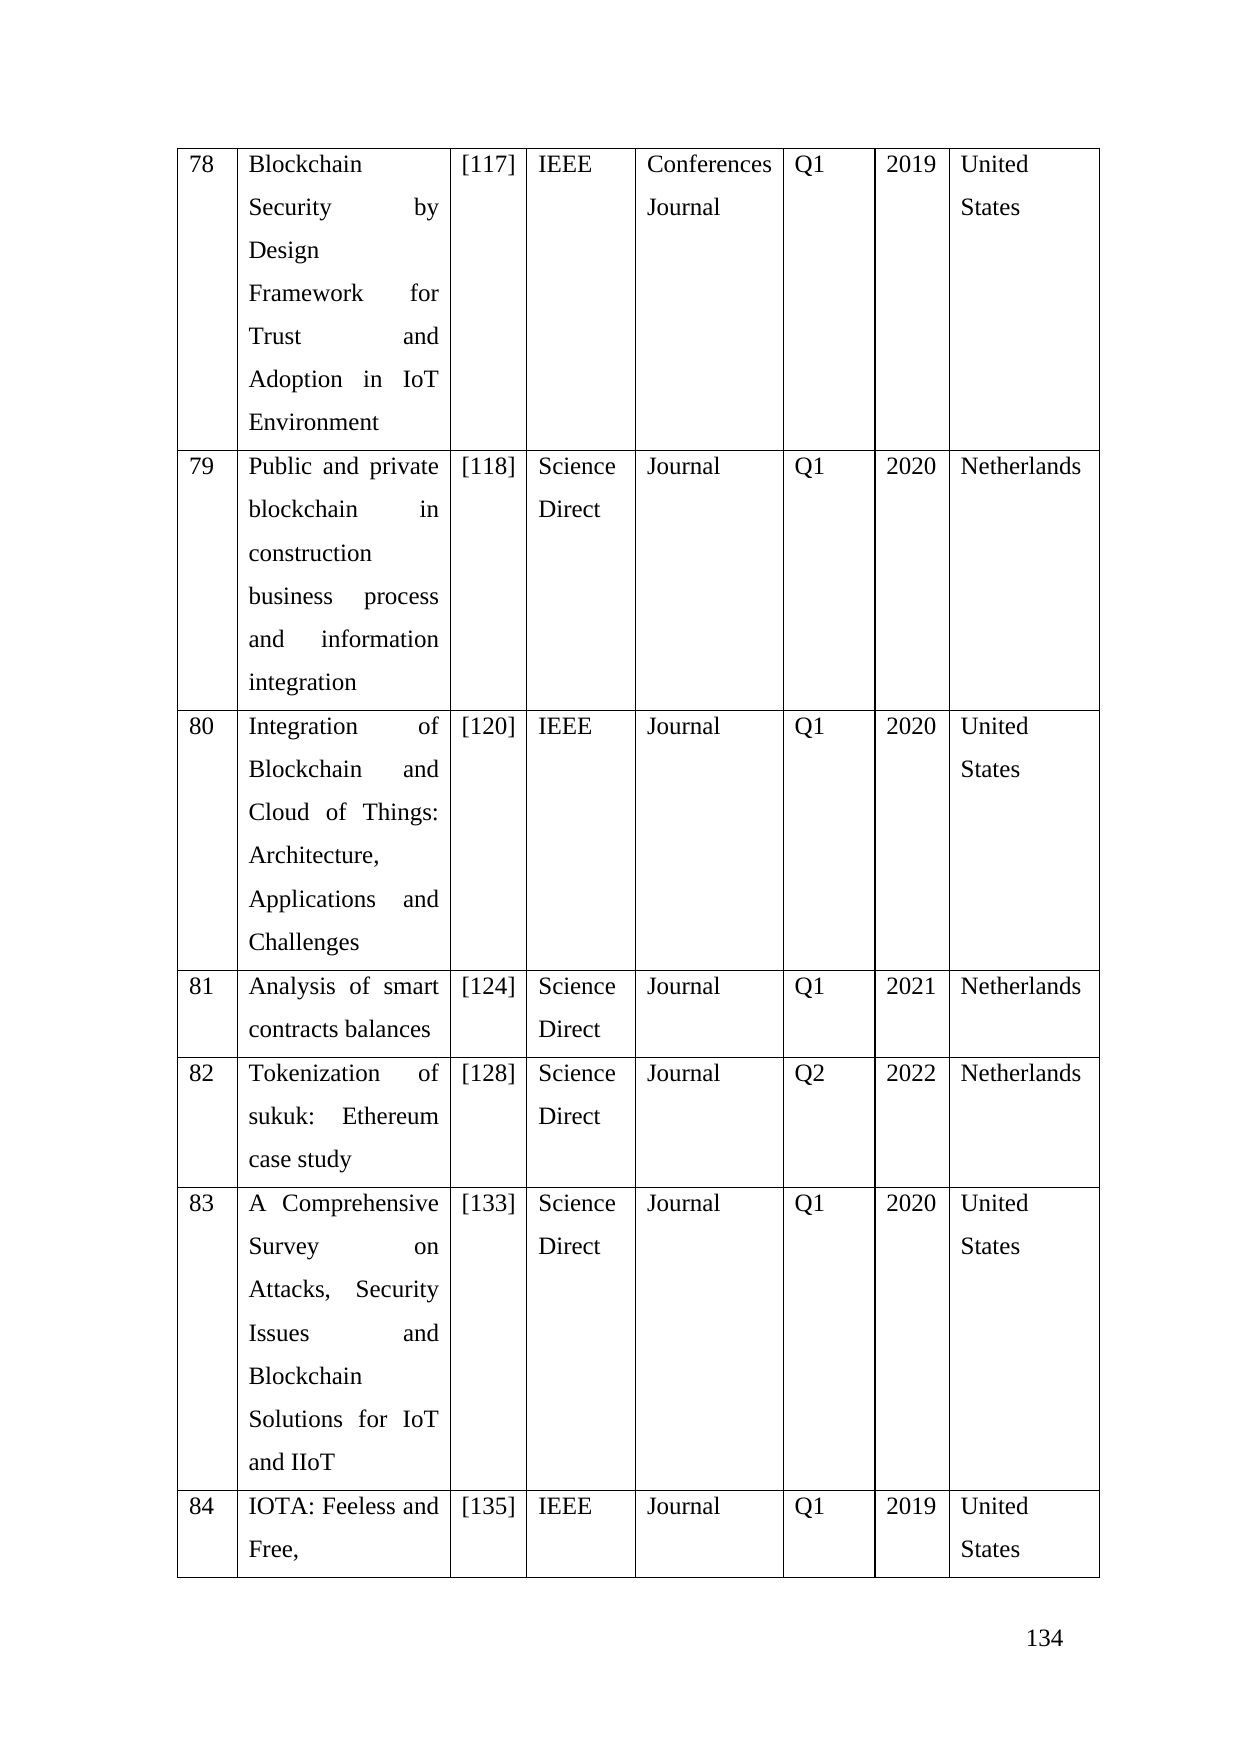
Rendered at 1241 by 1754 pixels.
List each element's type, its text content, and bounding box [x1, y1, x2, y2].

table_cell 2019 [876, 149, 949, 450]
table_cell United States [950, 1491, 1099, 1577]
table_cell Q1 [784, 451, 874, 710]
table_cell [451, 711, 526, 970]
table_cell United States [950, 149, 1099, 450]
table_cell Analysis of smart contracts balances [238, 971, 450, 1057]
table_cell United States [950, 1188, 1099, 1490]
table_cell 78 [178, 149, 237, 450]
table_cell Q1 [784, 149, 874, 450]
table_cell 2020 [876, 1188, 949, 1490]
table_cell Q1 [784, 711, 874, 970]
table_cell Journal [636, 1058, 783, 1187]
table_cell Integration of Blockchain and Cloud of Things: Architecture, Applications and Challenges [238, 711, 450, 970]
table_cell Netherlands [950, 971, 1099, 1057]
table_cell [451, 971, 526, 1057]
table_cell Q1 [784, 971, 874, 1057]
table_cell 2021 [876, 971, 949, 1057]
table_cell IEEE [527, 1491, 635, 1577]
table_cell Science Direct [527, 451, 635, 710]
table_cell [451, 451, 526, 710]
table_cell A Comprehensive Survey on Attacks, Security Issues and Blockchain Solutions for IoT and IIoT [238, 1188, 450, 1490]
table_cell 79 [178, 451, 237, 710]
table_cell 2022 [876, 1058, 949, 1187]
table_cell Science Direct [527, 971, 635, 1057]
table_cell Blockchain Security by Design Framework for Trust and Adoption in IoT Environment [238, 149, 450, 450]
table_cell 2019 [876, 1491, 949, 1577]
table_cell Science Direct [527, 1188, 635, 1490]
table_cell Q1 [784, 1491, 874, 1577]
table_cell Public and private blockchain in construction business process and information integration [238, 451, 450, 710]
table_cell United States [950, 711, 1099, 970]
table_cell 81 [178, 971, 237, 1057]
table_cell Science Direct [527, 1058, 635, 1187]
table_cell 2020 [876, 451, 949, 710]
table_cell Conferences Journal [636, 149, 783, 450]
table_cell Journal [636, 451, 783, 710]
table_cell Journal [636, 711, 783, 970]
table_cell Q2 [784, 1058, 874, 1187]
table_cell Q1 [784, 1188, 874, 1490]
table_cell [451, 1491, 526, 1577]
table_cell [451, 1058, 526, 1187]
table_cell Journal [636, 971, 783, 1057]
table_cell 84 [178, 1491, 237, 1577]
table_cell 83 [178, 1188, 237, 1490]
table_cell Netherlands [950, 1058, 1099, 1187]
table_cell [451, 1188, 526, 1490]
table_cell IOTA: Feeless and Free, [238, 1491, 450, 1577]
table_cell IEEE [527, 149, 635, 450]
table_cell [451, 149, 526, 450]
table_cell 2020 [876, 711, 949, 970]
table_cell Netherlands [950, 451, 1099, 710]
table_cell Journal [636, 1188, 783, 1490]
table_cell Tokenization of sukuk: Ethereum case study [238, 1058, 450, 1187]
table_cell Journal [636, 1491, 783, 1577]
table_cell 82 [178, 1058, 237, 1187]
table_cell 80 [178, 711, 237, 970]
table_cell IEEE [527, 711, 635, 970]
